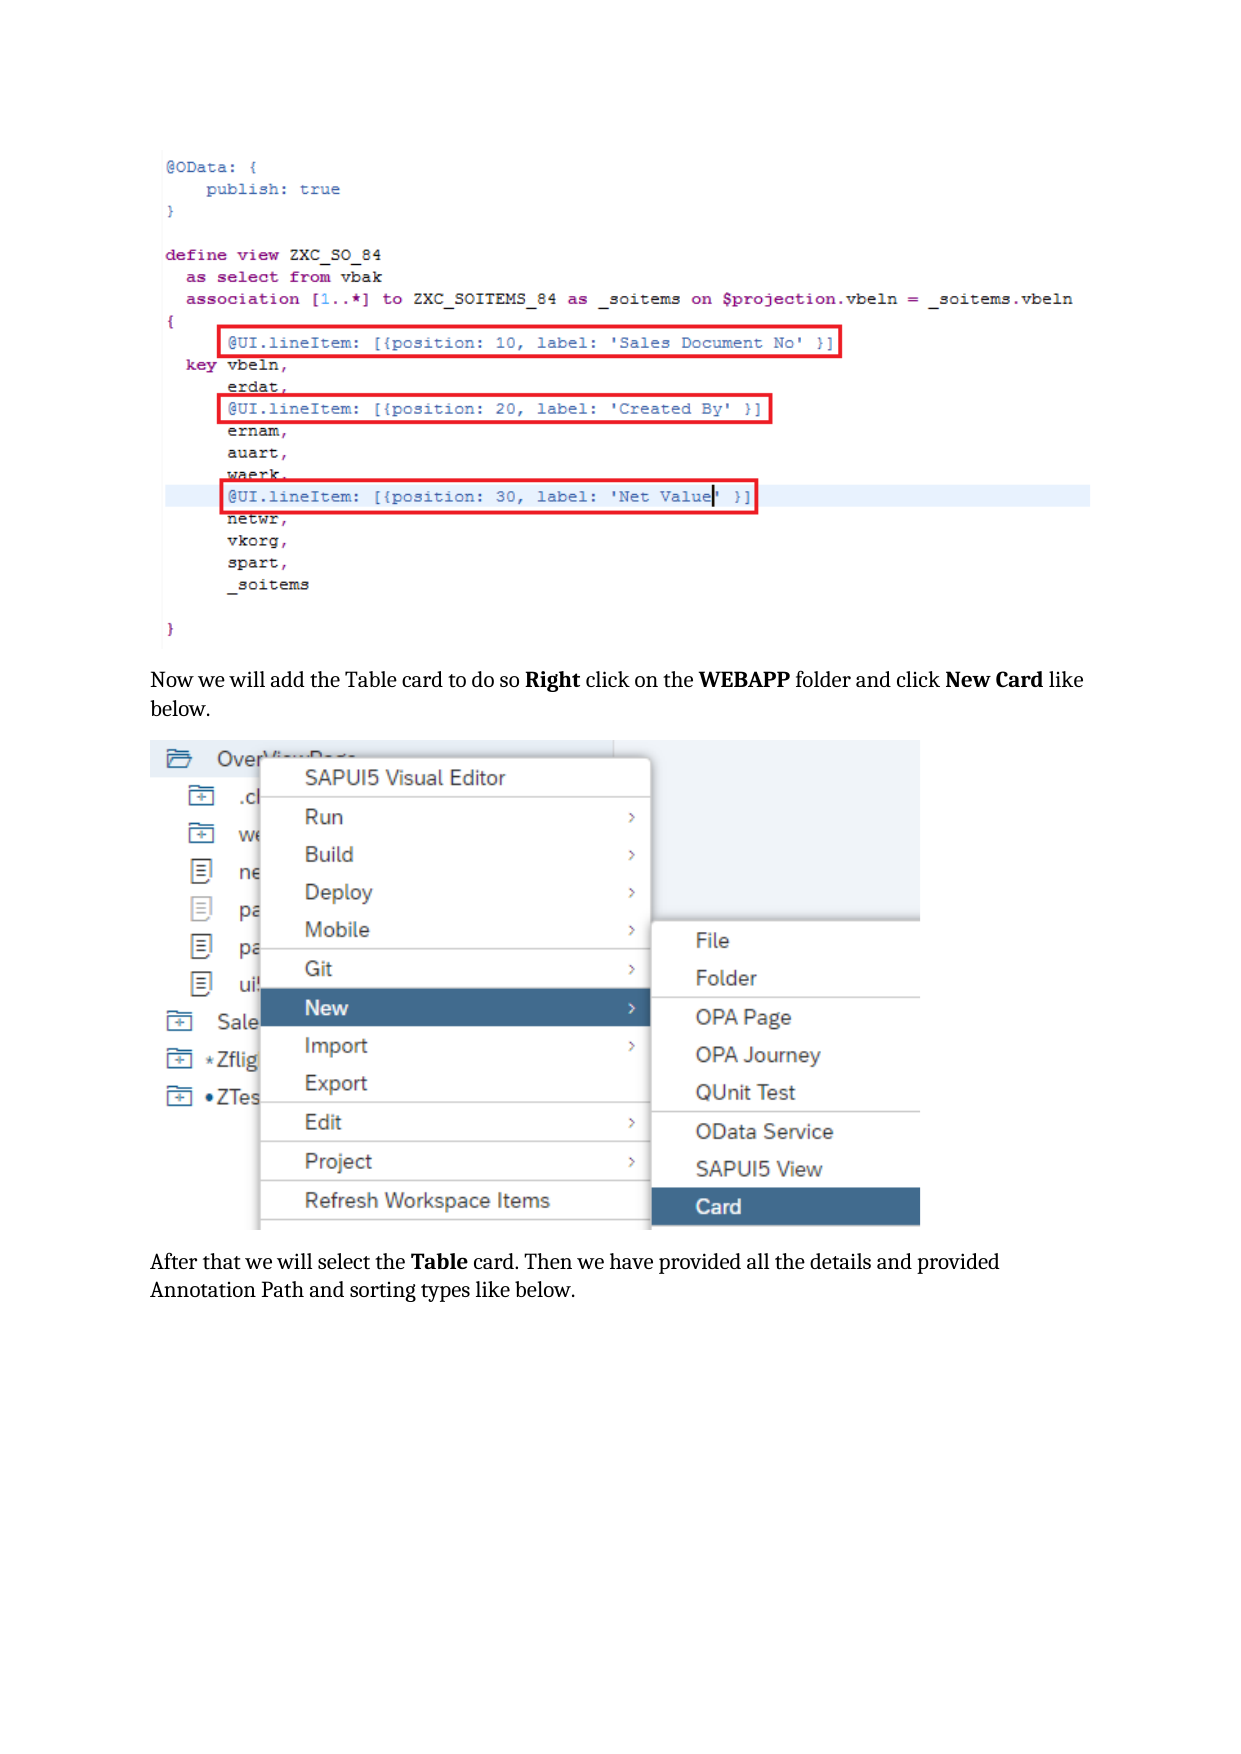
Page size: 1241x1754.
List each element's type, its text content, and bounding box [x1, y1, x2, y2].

text Now we will add the Table card to do so Right click on the WEBAPP folder and click New Card like below. [150, 667, 1090, 722]
text After that we will select the Table card. Then we have provided all the details and provided Annotation Path and sorting types like below. [150, 1248, 1090, 1303]
picture [150, 740, 921, 1230]
picture [150, 150, 1091, 649]
